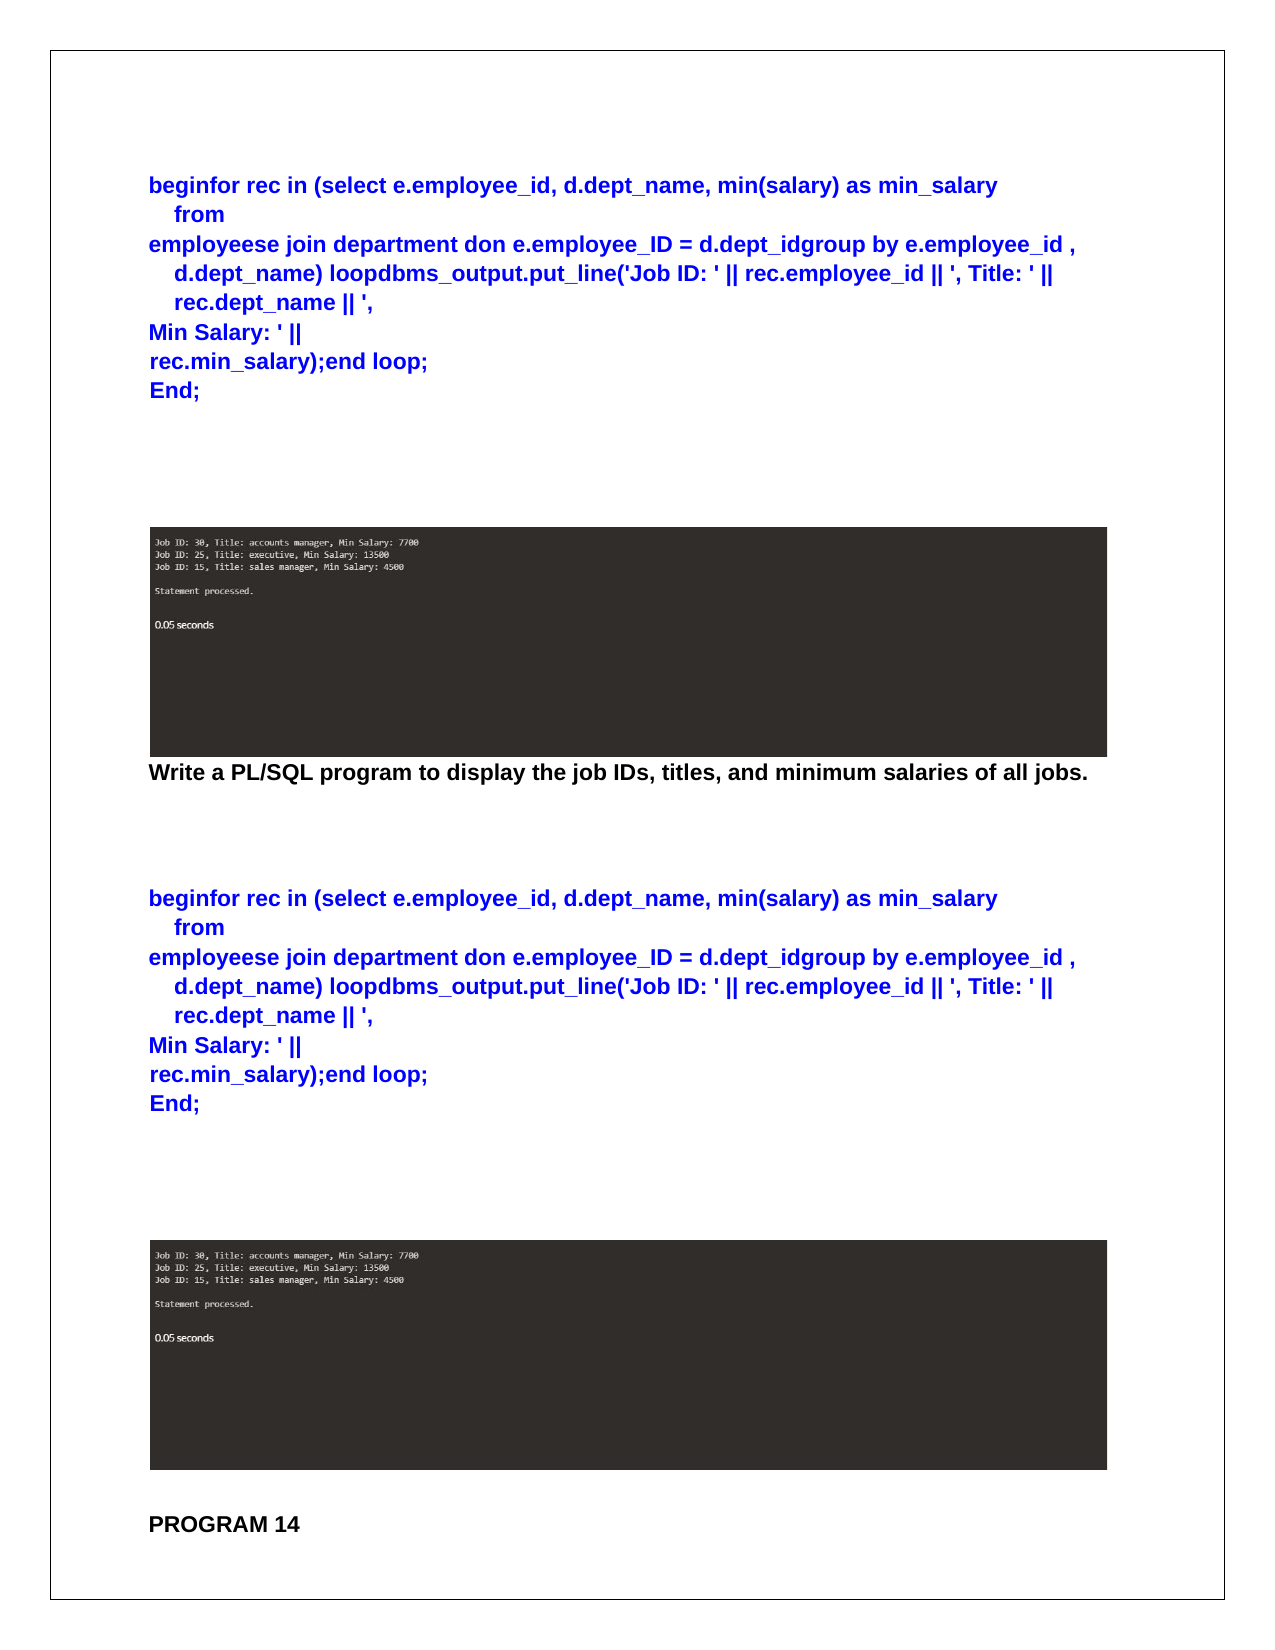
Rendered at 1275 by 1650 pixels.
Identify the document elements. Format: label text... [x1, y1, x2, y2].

text employeese join department don e.employee_ID = d.dept_idgroup by e.employee_id , d.dept_name) loopdbms_output.put_line('Job ID: ' || rec.employee_id || ', Title: ' || rec.dept_name || ', [148, 944, 1082, 1028]
text beginfor rec in (select e.employee_id, d.dept_name, min(salary) as min_salary from [148, 885, 1021, 940]
text beginfor rec in (select e.employee_id, d.dept_name, min(salary) as min_salary from [148, 172, 1020, 227]
text employeese join department don e.employee_ID = d.dept_idgroup by e.employee_id , d.dept_name) loopdbms_output.put_line('Job ID: ' || rec.employee_id || ', Title: ' || rec.dept_name || ', [148, 231, 1083, 315]
picture [150, 527, 1108, 757]
text Min Salary: ' || rec.min_salary);end loop; End; [148, 1032, 485, 1116]
text PROGRAM 14 [148, 1511, 1125, 1537]
text Write a PL/SQL program to display the job IDs, titles, and minimum salaries of all jobs. [148, 759, 1125, 785]
text Min Salary: ' || rec.min_salary);end loop; End; [148, 319, 485, 403]
picture [150, 1240, 1108, 1470]
